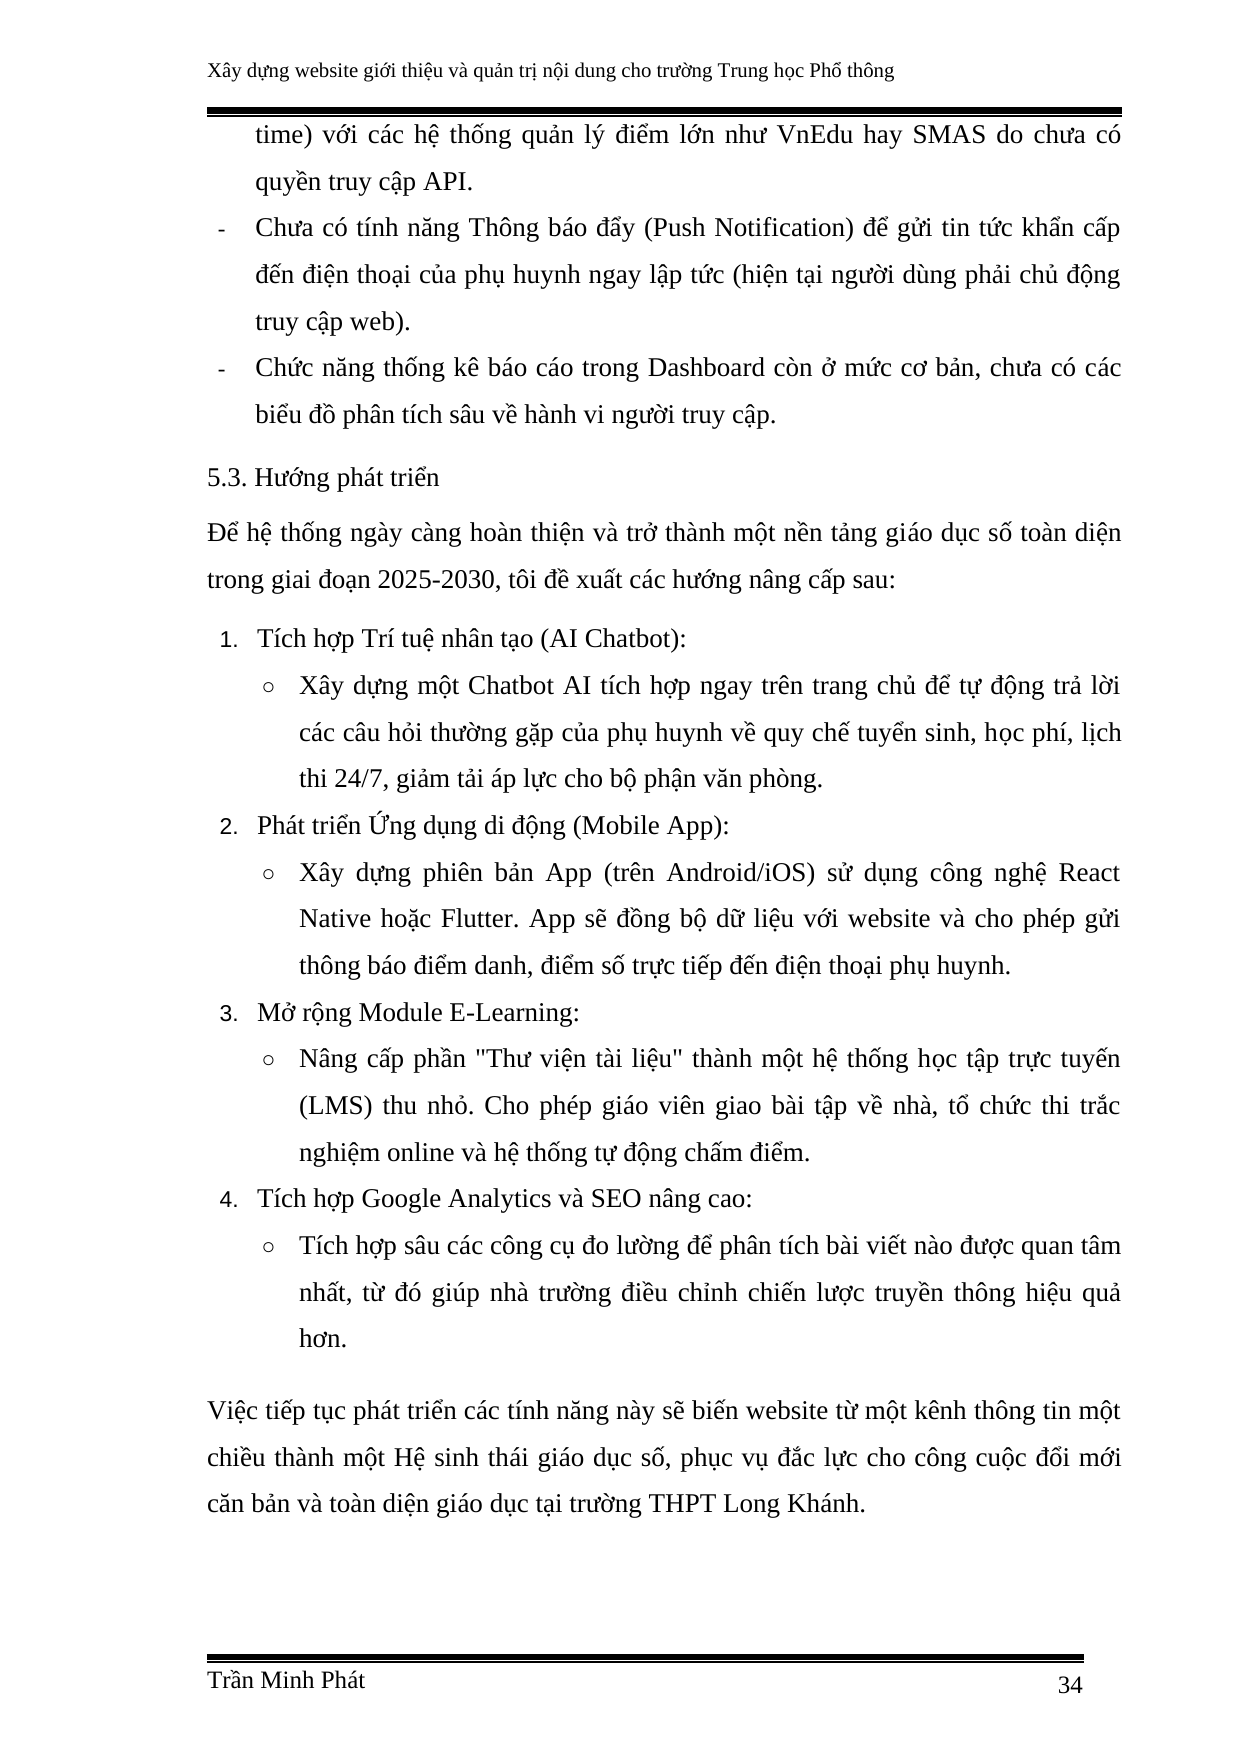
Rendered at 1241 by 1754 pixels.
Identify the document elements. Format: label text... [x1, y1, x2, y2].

list Chưa có tính năng Thông báo đẩy (Push Notification) để gửi tin tức khẩn cấp đến điện thoại của phụ huynh ngay lập tức (hiện tại người dùng phải chủ động truy cập web). [218, 211, 1122, 336]
list Tích hợp sâu các công cụ đo lường để phân tích bài viết nào được quan tâm nhất, từ đó giúp nhà trường điều chỉnh chiến lược truyền thông hiệu quả hơn. [261, 1229, 1122, 1353]
list Xây dựng phiên bản App (trên Android/iOS) sử dụng công nghệ React Native hoặc Flutter. App sẽ đồng bộ dữ liệu với website và cho phép gửi thông báo điểm danh, điểm số trực tiếp đến điện thoại phụ huynh. [261, 856, 1122, 980]
list Chức năng thống kê báo cáo trong Dashboard còn ở mức cơ bản, chưa có các biểu đồ phân tích sâu về hành vi người truy cập. [218, 351, 1122, 429]
list Tích hợp Google Analytics và SEO nâng cao: [219, 1182, 1122, 1213]
list Xây dựng một Chatbot AI tích hợp ngay trên trang chủ để tự động trả lời các câu hỏi thường gặp của phụ huynh về quy chế tuyển sinh, học phí, lịch thi 24/7, giảm tải áp lực cho bộ phận văn phòng. [261, 669, 1122, 793]
text Để hệ thống ngày càng hoàn thiện và trở thành một nền tảng giáo dục số toàn diện trong giai đoạn 2025-2030, tôi đề xuất các hướng nâng cấp sau: [207, 516, 1122, 594]
subtitle 5.3. Hướng phát triển [207, 461, 1122, 493]
list Tích hợp Trí tuệ nhân tạo (AI Chatbot): [219, 622, 1122, 653]
list Phát triển Ứng dụng di động (Mobile App): [219, 809, 1122, 840]
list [218, 118, 1122, 196]
list Mở rộng Module E-Learning: [219, 996, 1122, 1027]
list Nâng cấp phần "Thư viện tài liệu" thành một hệ thống học tập trực tuyến (LMS) thu nhỏ. Cho phép giáo viên giao bài tập về nhà, tổ chức thi trắc nghiệm online và hệ thống tự động chấm điểm. [261, 1042, 1122, 1167]
text Việc tiếp tục phát triển các tính năng này sẽ biến website từ một kênh thông tin một chiều thành một Hệ sinh thái giáo dục số, phục vụ đắc lực cho công cuộc đổi mới căn bản và toàn diện giáo dục tại trường THPT Long Khánh. [207, 1394, 1122, 1518]
